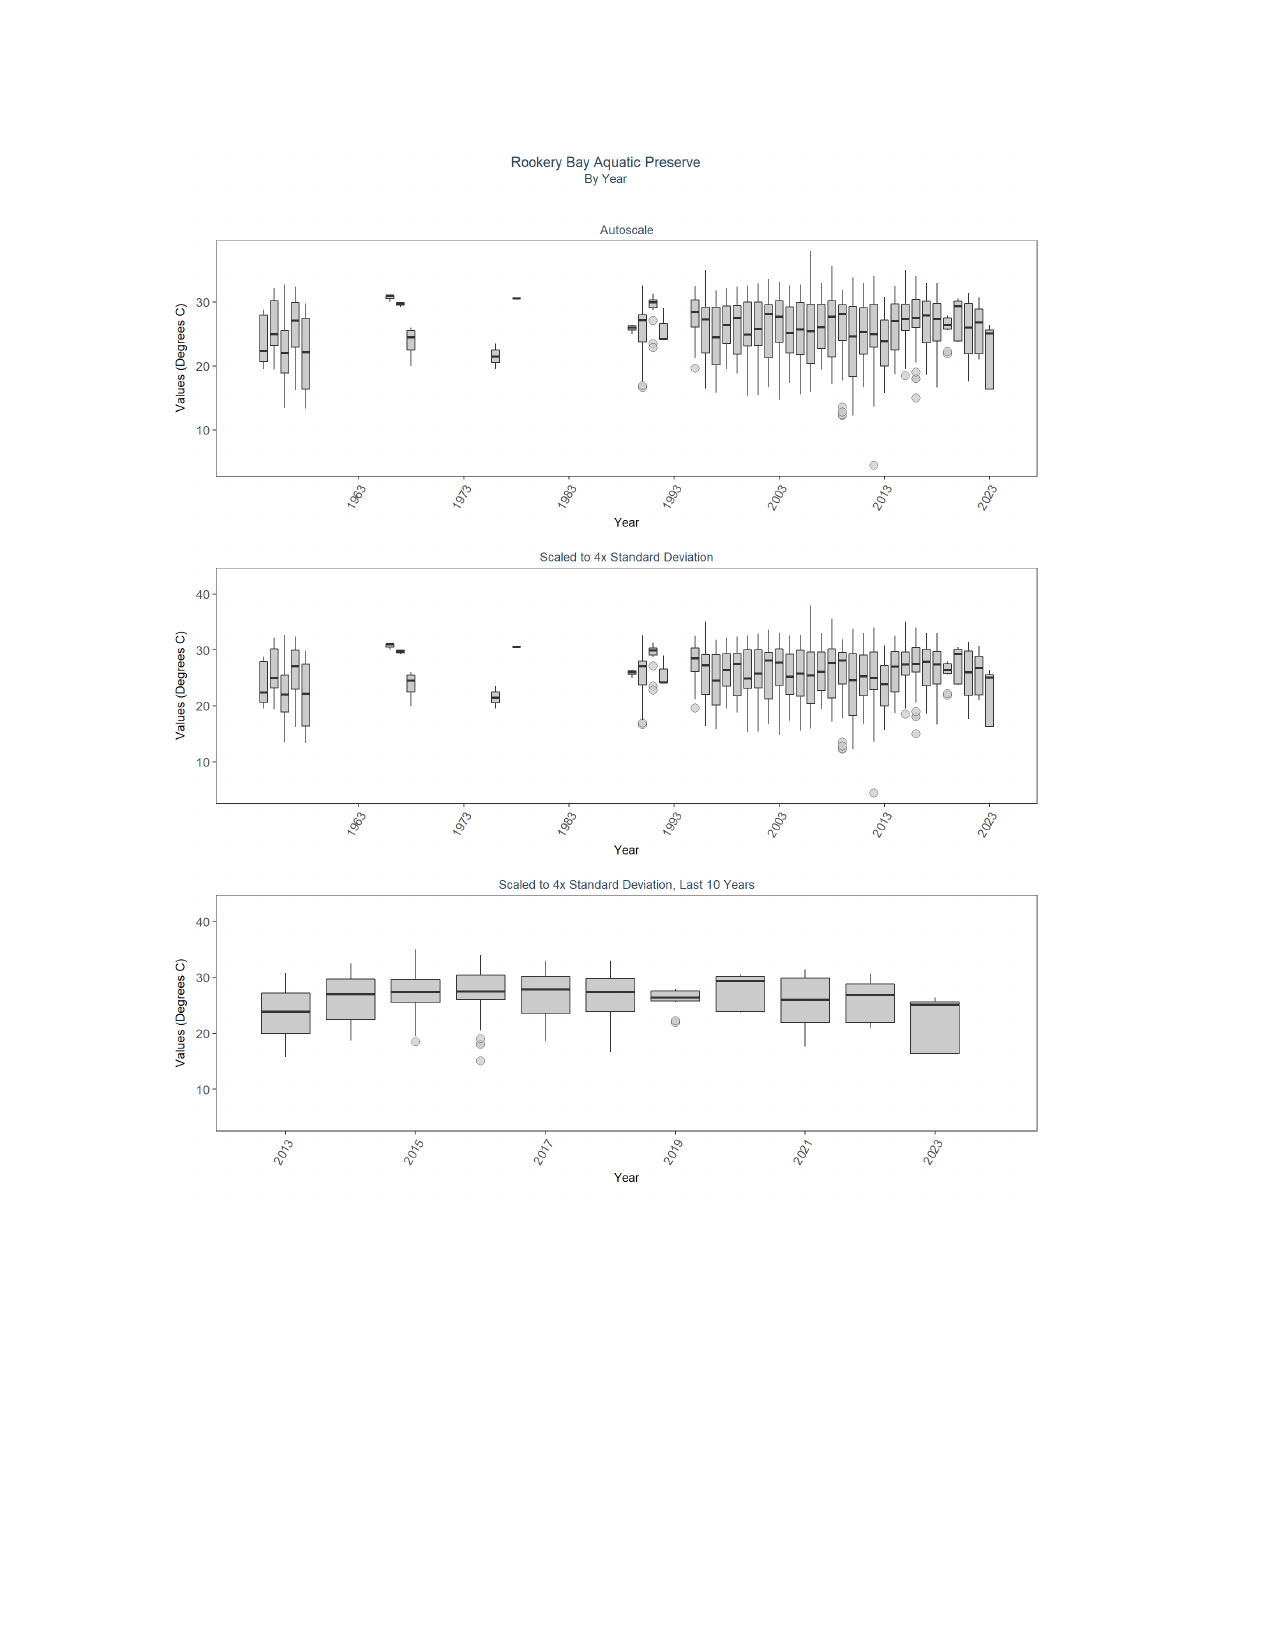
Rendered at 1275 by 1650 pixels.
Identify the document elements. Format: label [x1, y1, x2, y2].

picture [168, 150, 1044, 1200]
